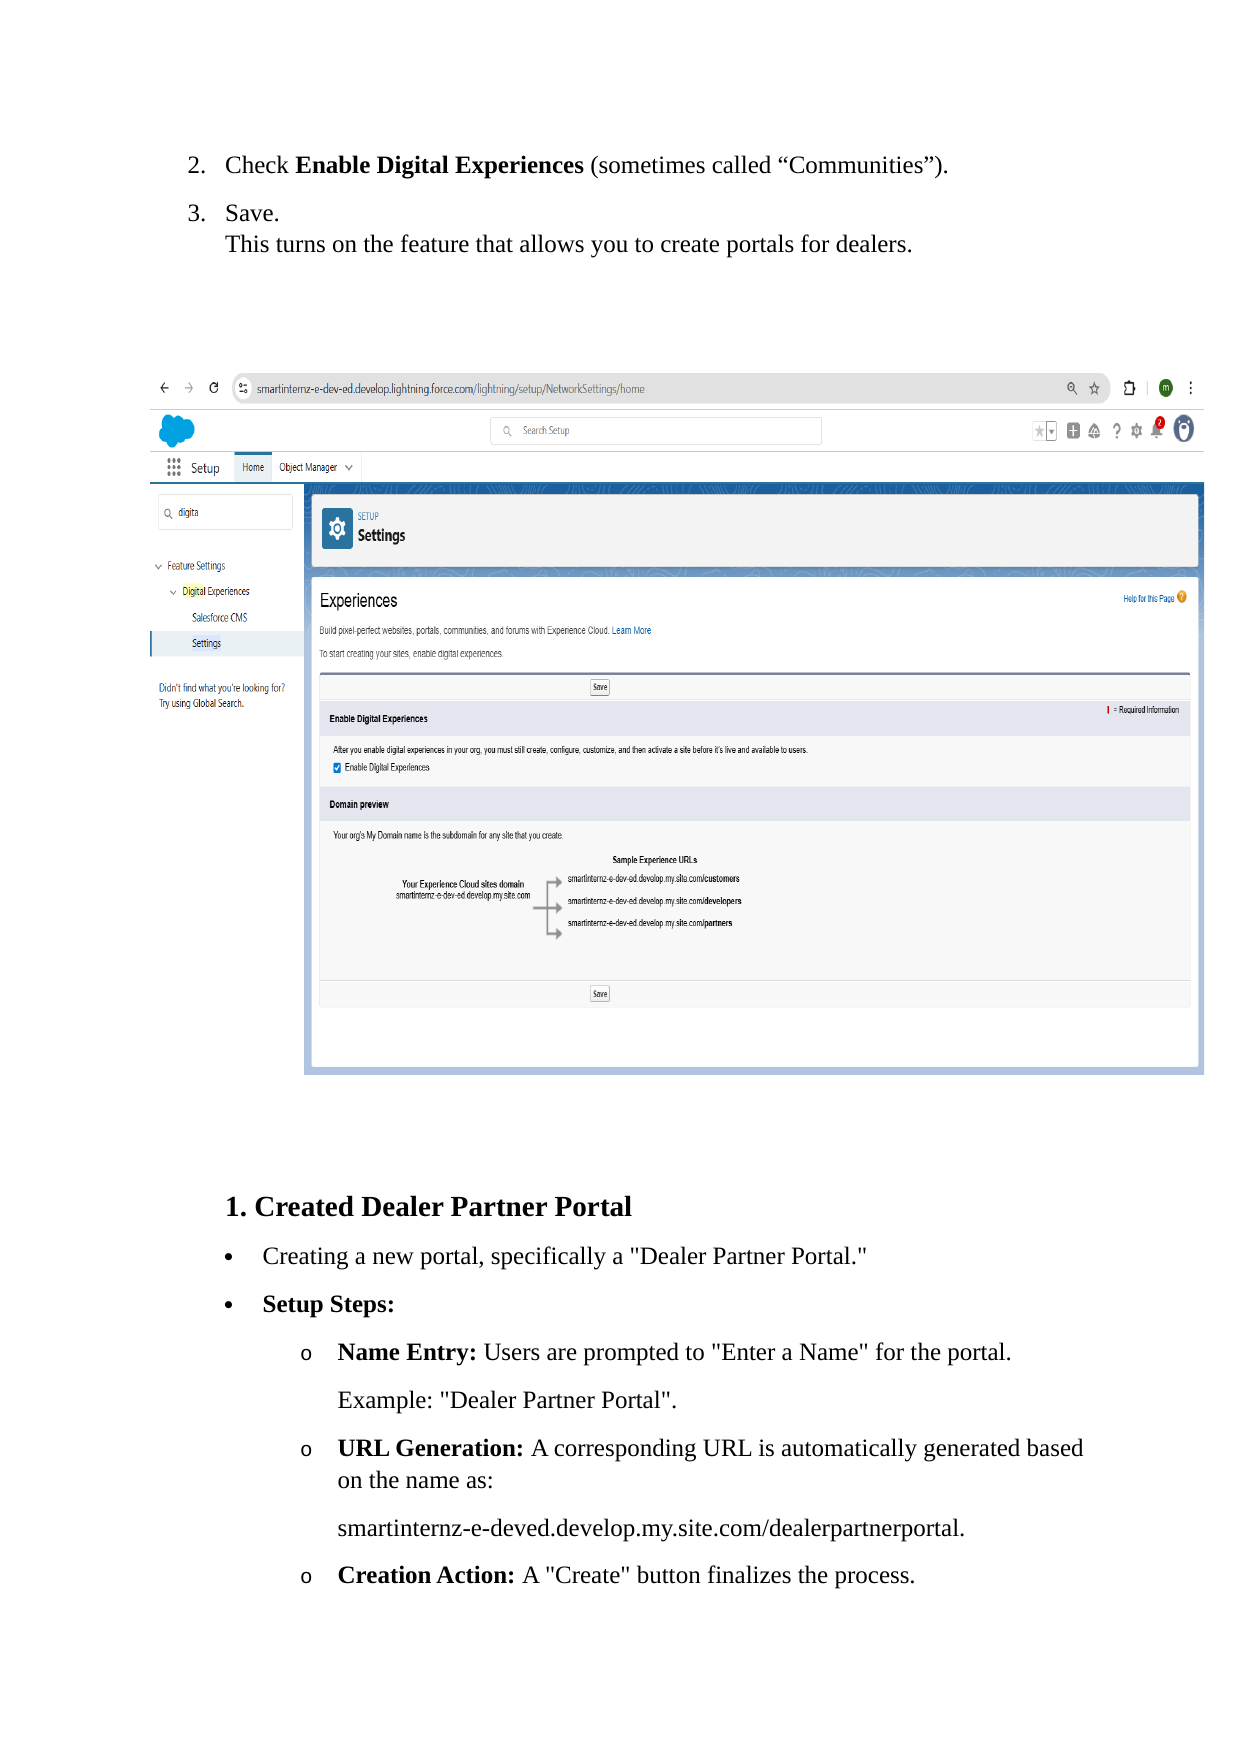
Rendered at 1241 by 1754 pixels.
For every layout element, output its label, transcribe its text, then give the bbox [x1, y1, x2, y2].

list URL Generation: A corresponding URL is automatically generated based on the name as: [300, 1433, 1090, 1494]
list Setup Steps: [225, 1289, 1090, 1318]
list Creation Action: A "Create" button finalizes the process. [300, 1560, 1090, 1590]
list Check Enable Digital Experiences (sometimes called “Communities”). [187, 150, 1090, 179]
list Name Entry: Users are prompted to "Enter a Name" for the portal. [300, 1337, 1090, 1366]
text smartinternz-e-deved.develop.my.site.com/dealerpartnerportal. [337, 1513, 1090, 1541]
picture [150, 371, 1205, 1075]
list Creating a new portal, specifically a "Dealer Partner Portal." [225, 1241, 1090, 1270]
text Example: "Dealer Partner Portal". [300, 1385, 1090, 1414]
list Save. This turns on the feature that allows you to create portals for dealers. [187, 198, 1090, 257]
text 1. Created Dealer Partner Portal [225, 1189, 1090, 1222]
